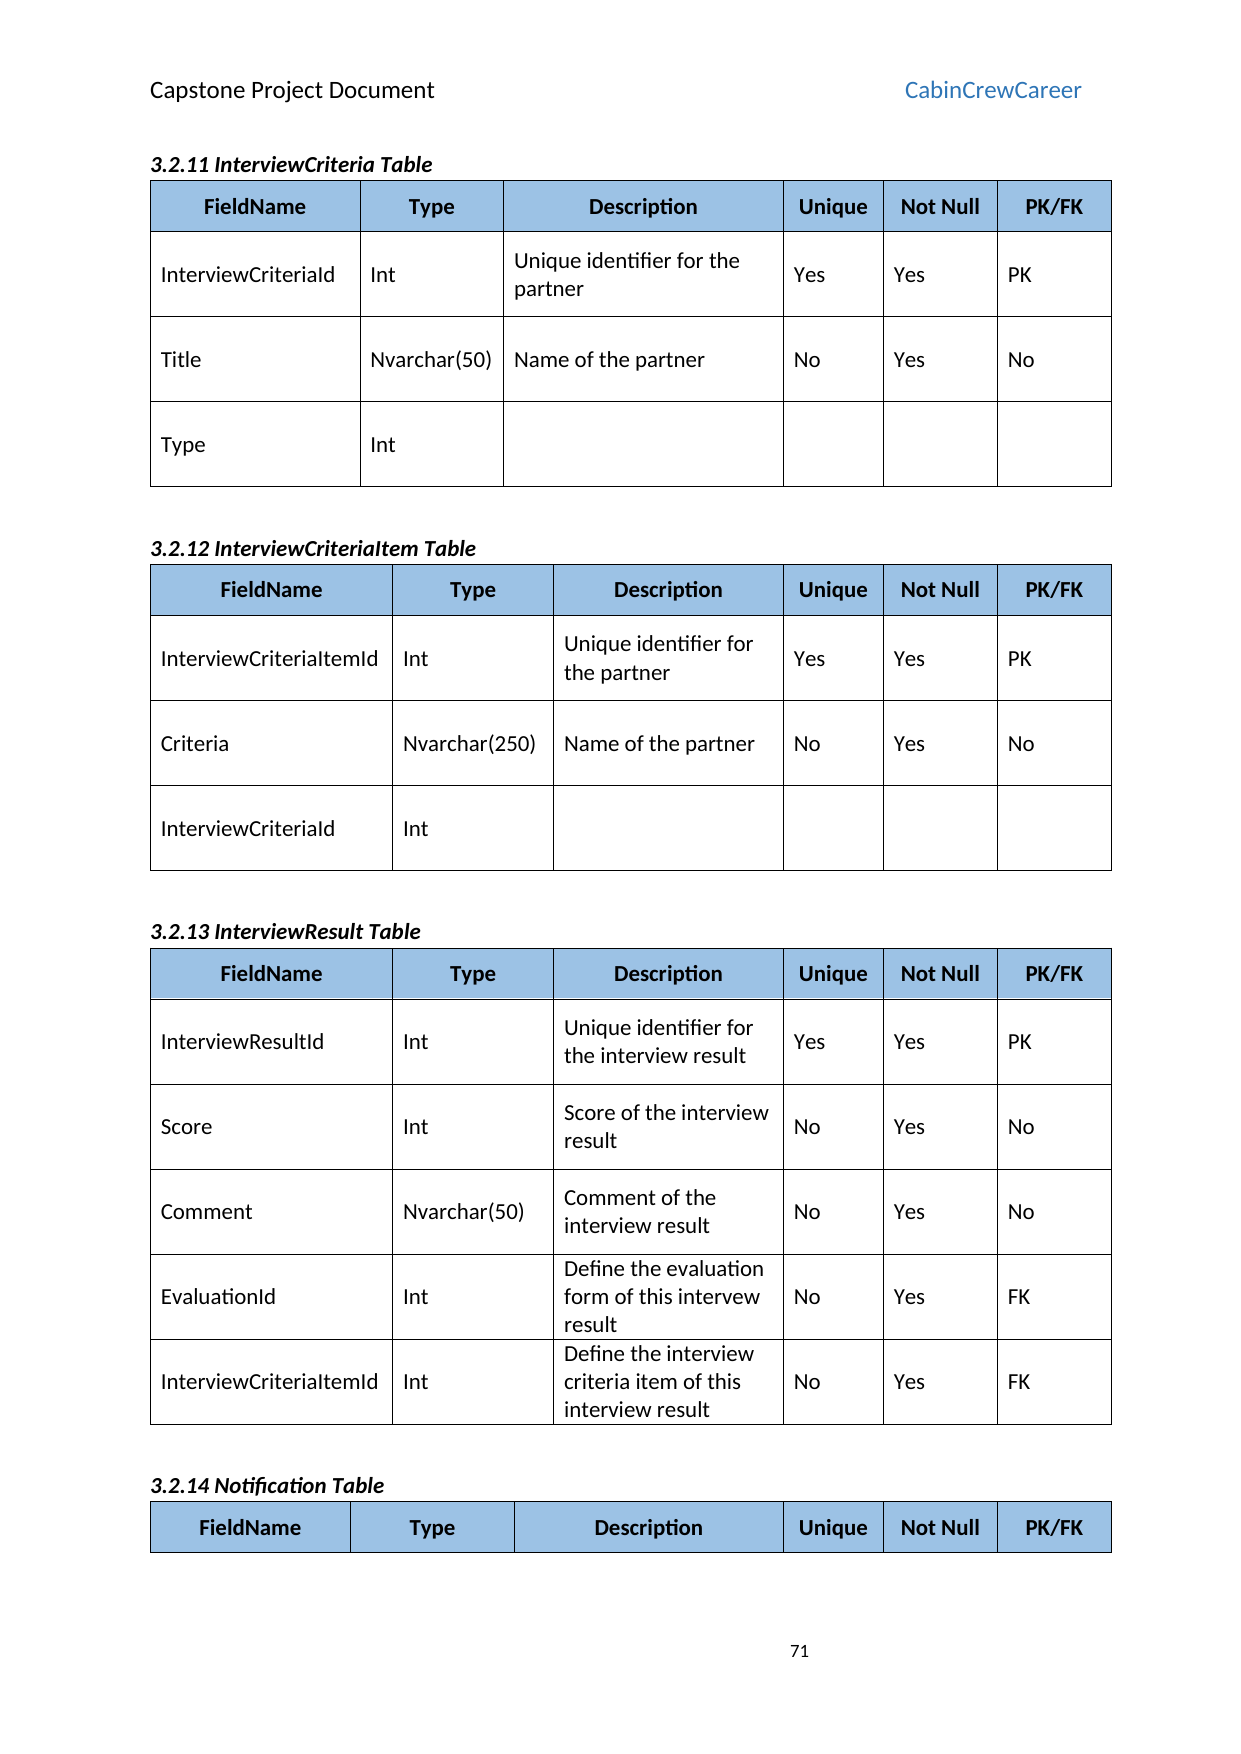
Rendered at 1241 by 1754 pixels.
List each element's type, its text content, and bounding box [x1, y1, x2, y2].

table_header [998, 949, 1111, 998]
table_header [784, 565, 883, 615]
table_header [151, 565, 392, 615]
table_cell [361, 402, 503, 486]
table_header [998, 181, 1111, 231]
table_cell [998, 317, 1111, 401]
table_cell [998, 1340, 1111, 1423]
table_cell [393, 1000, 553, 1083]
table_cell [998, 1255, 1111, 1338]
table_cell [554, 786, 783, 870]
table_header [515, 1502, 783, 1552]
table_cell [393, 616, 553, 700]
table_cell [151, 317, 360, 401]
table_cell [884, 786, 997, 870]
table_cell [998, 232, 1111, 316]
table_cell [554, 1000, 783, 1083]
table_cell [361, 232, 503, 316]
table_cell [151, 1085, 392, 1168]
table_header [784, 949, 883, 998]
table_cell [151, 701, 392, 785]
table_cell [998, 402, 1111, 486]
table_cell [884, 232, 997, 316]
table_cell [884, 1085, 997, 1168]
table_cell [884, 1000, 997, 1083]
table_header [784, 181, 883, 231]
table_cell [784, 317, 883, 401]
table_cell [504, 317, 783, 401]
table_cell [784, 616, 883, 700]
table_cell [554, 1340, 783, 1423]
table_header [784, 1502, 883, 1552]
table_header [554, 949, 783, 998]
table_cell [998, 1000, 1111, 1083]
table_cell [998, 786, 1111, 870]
subtitle 3.2.13 InterviewResult Table [150, 917, 1090, 945]
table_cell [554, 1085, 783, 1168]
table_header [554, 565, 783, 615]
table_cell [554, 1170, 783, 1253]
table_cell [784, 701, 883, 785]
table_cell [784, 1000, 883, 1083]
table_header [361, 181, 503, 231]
subtitle 3.2.12 InterviewCriteriaItem Table [150, 534, 1090, 562]
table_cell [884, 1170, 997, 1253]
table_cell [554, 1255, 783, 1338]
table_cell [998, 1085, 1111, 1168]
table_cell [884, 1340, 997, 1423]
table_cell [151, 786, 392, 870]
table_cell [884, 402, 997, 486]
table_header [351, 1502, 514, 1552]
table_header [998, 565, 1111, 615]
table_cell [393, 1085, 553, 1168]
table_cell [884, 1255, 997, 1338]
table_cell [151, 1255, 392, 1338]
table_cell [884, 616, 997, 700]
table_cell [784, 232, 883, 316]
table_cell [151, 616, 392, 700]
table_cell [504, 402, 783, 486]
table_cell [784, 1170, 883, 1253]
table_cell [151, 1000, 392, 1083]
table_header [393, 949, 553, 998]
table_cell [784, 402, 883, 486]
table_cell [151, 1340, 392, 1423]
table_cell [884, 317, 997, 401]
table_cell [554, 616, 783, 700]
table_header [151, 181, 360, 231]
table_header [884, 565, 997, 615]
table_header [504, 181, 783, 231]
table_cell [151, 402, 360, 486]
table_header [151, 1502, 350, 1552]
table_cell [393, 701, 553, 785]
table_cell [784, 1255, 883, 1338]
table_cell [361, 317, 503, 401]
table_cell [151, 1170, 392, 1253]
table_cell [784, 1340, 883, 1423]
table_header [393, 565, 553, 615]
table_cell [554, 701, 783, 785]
subtitle 3.2.14 Notification Table [150, 1471, 1090, 1499]
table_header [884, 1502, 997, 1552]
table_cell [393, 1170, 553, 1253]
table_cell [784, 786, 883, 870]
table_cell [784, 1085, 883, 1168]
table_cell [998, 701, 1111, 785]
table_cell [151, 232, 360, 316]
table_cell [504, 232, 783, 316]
subtitle 3.2.11 InterviewCriteria Table [150, 150, 1090, 178]
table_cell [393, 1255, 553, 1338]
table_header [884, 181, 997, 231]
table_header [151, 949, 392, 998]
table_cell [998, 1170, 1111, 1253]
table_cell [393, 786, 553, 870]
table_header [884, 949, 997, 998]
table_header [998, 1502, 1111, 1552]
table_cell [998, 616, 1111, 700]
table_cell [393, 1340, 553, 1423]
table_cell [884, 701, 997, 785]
